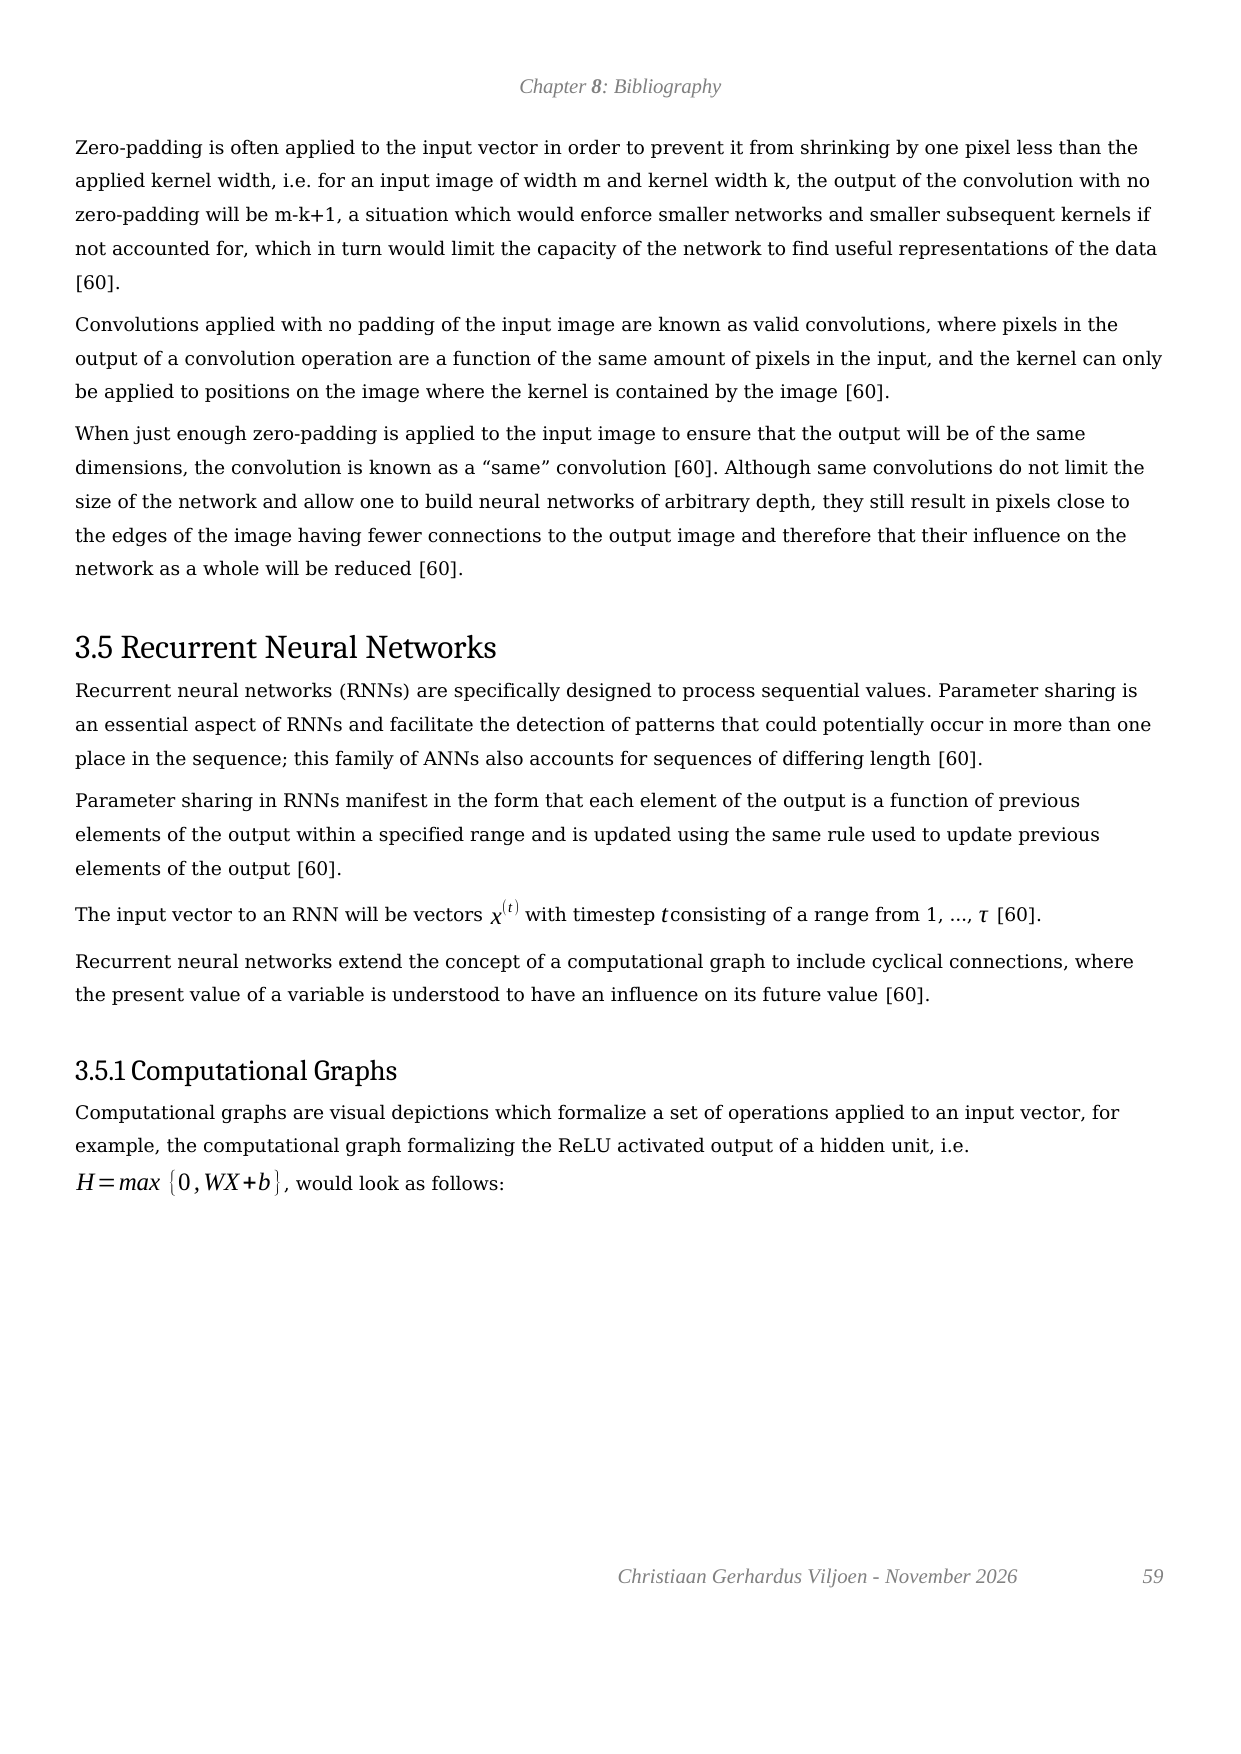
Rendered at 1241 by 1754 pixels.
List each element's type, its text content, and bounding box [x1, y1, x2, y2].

text When just enough zero-padding is applied to the input image to ensure that the output will be of the same dimensions, the convolution is known as a “same” convolution . Although same convolutions do not limit the size of the network and allow one to build neural networks of arbitrary depth, they still result in pixels close to the edges of the image having fewer connections to the output image and therefore that their influence on the network as a whole will be reduced . [75, 422, 1165, 579]
text Zero-padding is often applied to the input vector in order to prevent it from shrinking by one pixel less than the applied kernel width, i.e. for an input image of width m and kernel width k, the output of the convolution with no zero-padding will be m-k+1, a situation which would enforce smaller networks and smaller subsequent kernels if not accounted for, which in turn would limit the capacity of the network to find useful representations of the data . [75, 135, 1165, 293]
text Computational graphs are visual depictions which formalize a set of operations applied to an input vector, for example, the computational graph formalizing the ReLU activated output of a hidden unit, i.e. , would look as follows: [75, 1101, 1165, 1197]
subtitle Computational Graphs [75, 1054, 1165, 1088]
text The input vector to an RNN will be vectors with timestep consisting of a range from 1, …, . [75, 898, 1165, 930]
subtitle Recurrent Neural Networks [75, 628, 1165, 667]
text Recurrent neural networks extend the concept of a computational graph to include cyclical connections, where the present value of a variable is understood to have an influence on its future value . [75, 949, 1165, 1006]
text Convolutions applied with no padding of the input image are known as valid convolutions, where pixels in the output of a convolution operation are a function of the same amount of pixels in the input, and the kernel can only be applied to positions on the image where the kernel is contained by the image . [75, 312, 1165, 402]
text Recurrent neural networks (RNNs) are specifically designed to process sequential values. Parameter sharing is an essential aspect of RNNs and facilitate the detection of patterns that could potentially occur in more than one place in the sequence; this family of ANNs also accounts for sequences of differing length . [75, 679, 1165, 769]
text Parameter sharing in RNNs manifest in the form that each element of the output is a function of previous elements of the output within a specified range and is updated using the same rule used to update previous elements of the output . [75, 789, 1165, 879]
